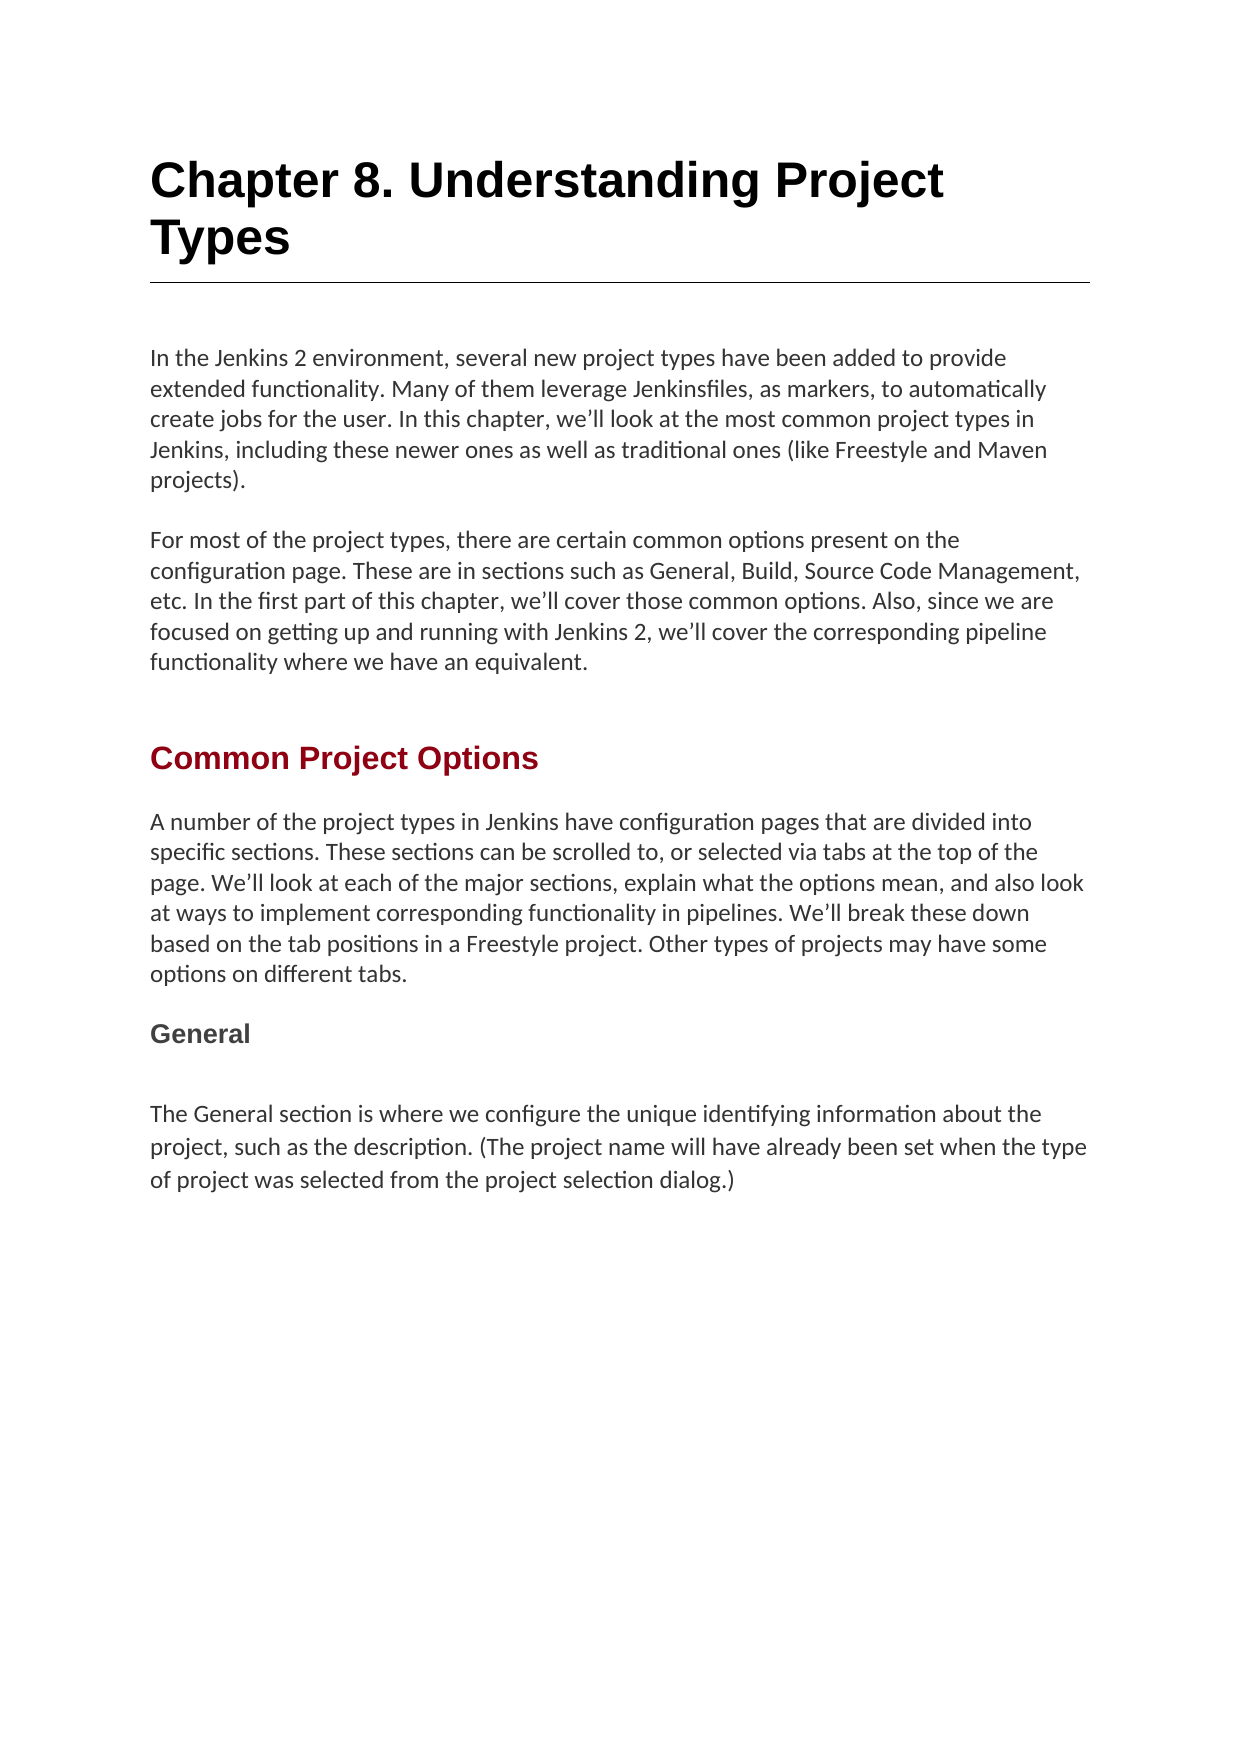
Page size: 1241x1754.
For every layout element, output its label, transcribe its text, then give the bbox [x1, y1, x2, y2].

subtitle Common Project Options [150, 739, 1090, 777]
text A number of the project types in Jenkins have configuration pages that are divided into specific sections. These sections can be scrolled to, or selected via tabs at the top of the page. We’ll look at each of the major sections, explain what the options mean, and also look at ways to implement corresponding functionality in pipelines. We’ll break these down based on the tab positions in a Freestyle project. Other types of projects may have some options on different tabs. [408, 806, 1090, 989]
text Chapter 8. Understanding Project Types [150, 150, 1090, 282]
text In the Jenkins 2 environment, several new project types have been added to provide extended functionality. Many of them leverage Jenkinsfiles, as markers, to automatically create jobs for the user. In this chapter, we’ll look at the most common project types in Jenkins, including these newer ones as well as traditional ones (like Freestyle and Maven projects). [150, 343, 1090, 495]
subtitle General [150, 1018, 1090, 1049]
text For most of the project types, there are certain common options present on the configuration page. These are in sections such as General, Build, Source Code Management, etc. In the first part of this chapter, we’ll cover those common options. Also, since we are focused on getting up and running with Jenkins 2, we’ll cover the corresponding pipeline functionality where we have an equivalent. [150, 524, 1090, 677]
text The General section is where we configure the unique identifying information about the project, such as the description. (The project name will have already been set when the type of project was selected from the project selection dialog.) [150, 1099, 1090, 1195]
